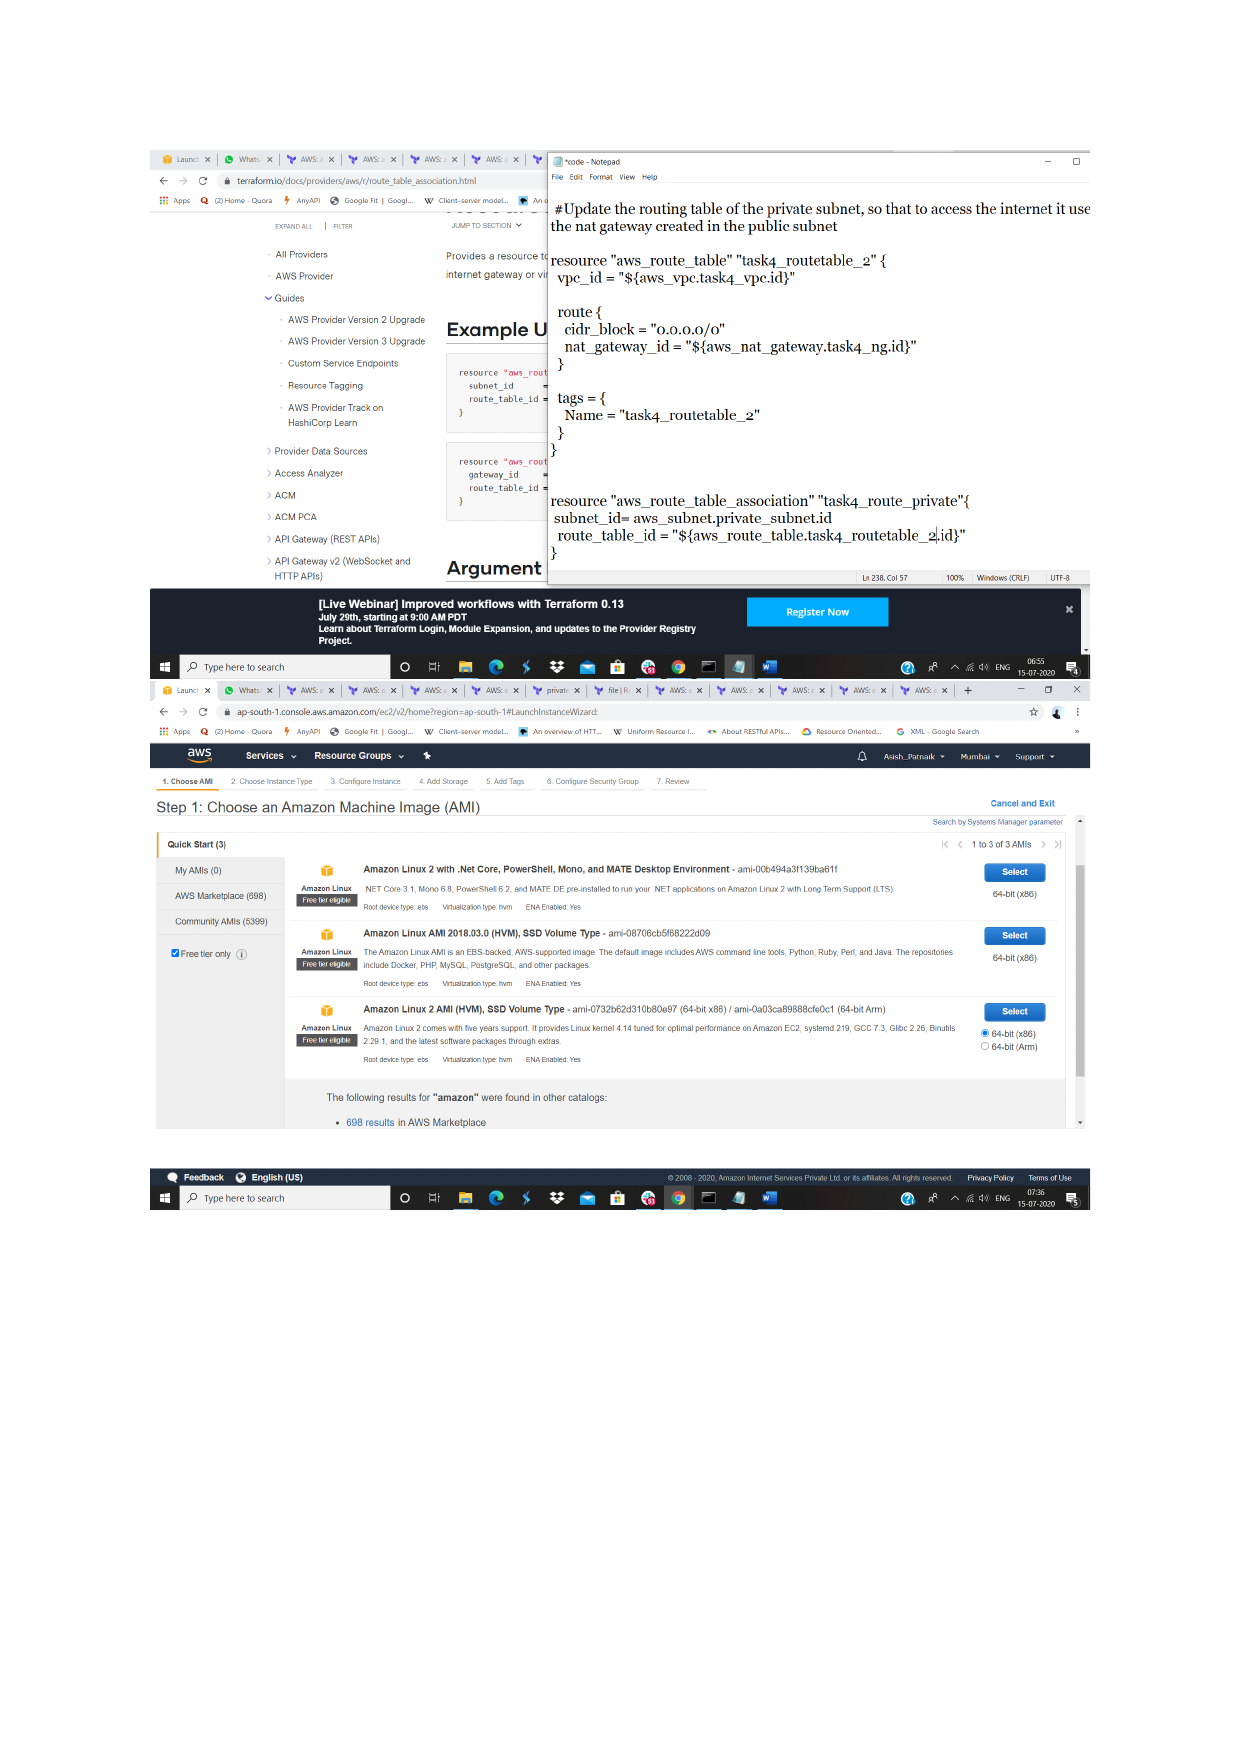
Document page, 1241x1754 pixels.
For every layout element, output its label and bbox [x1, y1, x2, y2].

picture [150, 150, 1091, 679]
picture [150, 681, 1091, 1210]
